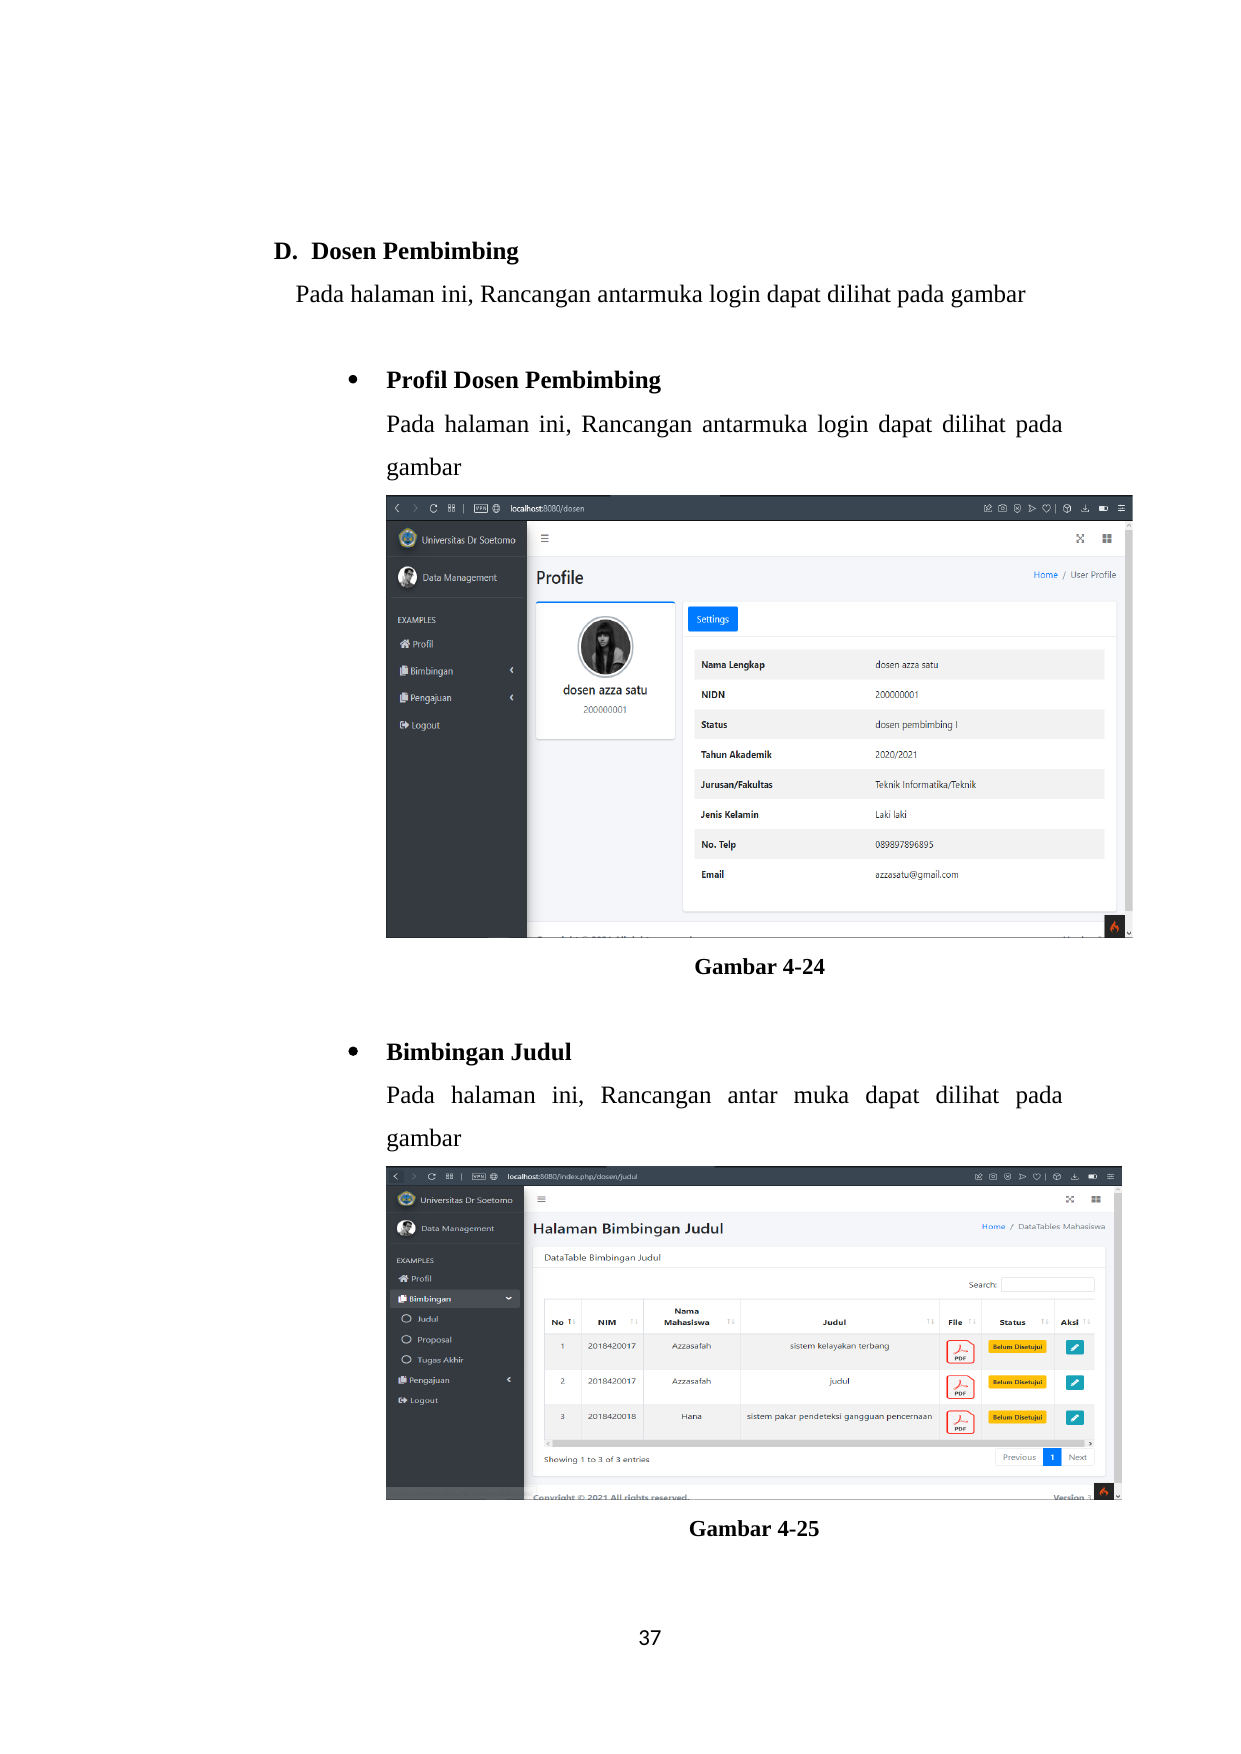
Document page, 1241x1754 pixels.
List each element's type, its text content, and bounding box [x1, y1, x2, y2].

text Pada halaman ini, Rancangan antar muka dapat dilihat pada gambar [386, 1080, 1063, 1152]
picture [386, 1166, 1122, 1500]
picture [386, 495, 1133, 938]
text Pada halaman ini, Rancangan antarmuka login dapat dilihat pada gambar [237, 279, 1063, 308]
list Bimbingan Judul [349, 1037, 1063, 1065]
text Pada halaman ini, Rancangan antarmuka login dapat dilihat pada gambar [386, 409, 1063, 481]
list Dosen Pembimbing [274, 236, 1063, 265]
list Profil Dosen Pembimbing [349, 366, 1063, 394]
